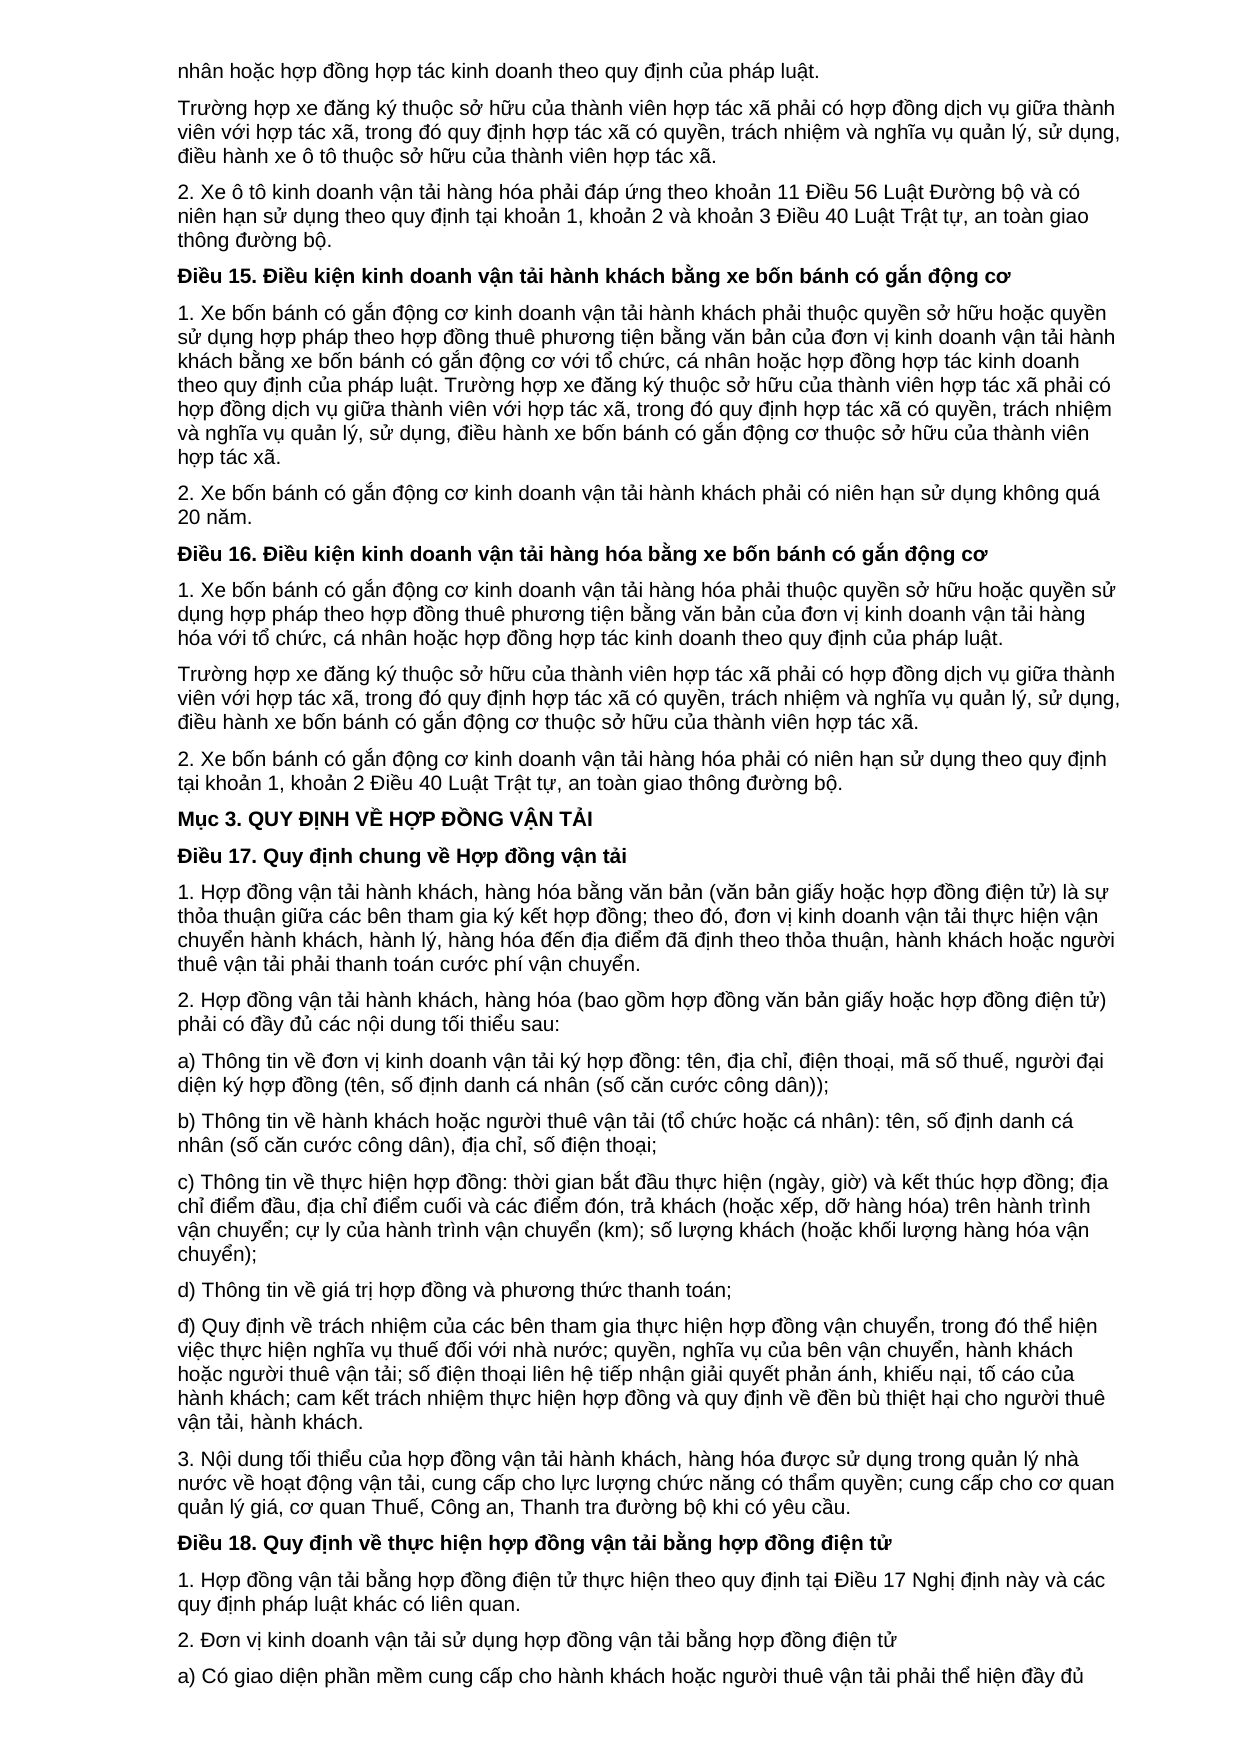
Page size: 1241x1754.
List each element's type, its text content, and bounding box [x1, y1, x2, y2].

text 2. Xe bốn bánh có gắn động cơ kinh doanh vận tải hành khách phải có niên hạn sử dụng không quá 20 năm. [177, 481, 1122, 529]
text 2. Đơn vị kinh doanh vận tải sử dụng hợp đồng vận tải bằng hợp đồng điện tử [177, 1628, 1122, 1652]
text 1. Xe bốn bánh có gắn động cơ kinh doanh vận tải hàng hóa phải thuộc quyền sở hữu hoặc quyền sử dụng hợp pháp theo hợp đồng thuê phương tiện bằng văn bản của đơn vị kinh doanh vận tải hàng hóa với tổ chức, cá nhân hoặc hợp đồng hợp tác kinh doanh theo quy định của pháp luật. [177, 578, 1122, 650]
text Điều 16. Điều kiện kinh doanh vận tải hàng hóa bằng xe bốn bánh có gắn động cơ [177, 541, 1122, 565]
text đ) Quy định về trách nhiệm của các bên tham gia thực hiện hợp đồng vận chuyển, trong đó thể hiện việc thực hiện nghĩa vụ thuế đối với nhà nước; quyền, nghĩa vụ của bên vận chuyển, hành khách hoặc người thuê vận tải; số điện thoại liên hệ tiếp nhận giải quyết phản ánh, khiếu nại, tố cáo của hành khách; cam kết trách nhiệm thực hiện hợp đồng và quy định về đền bù thiệt hại cho người thuê vận tải, hành khách. [177, 1314, 1122, 1434]
text 2. Xe ô tô kinh doanh vận tải hàng hóa phải đáp ứng theo khoản 11 Điều 56 Luật Đường bộ và có niên hạn sử dụng theo quy định tại khoản 1, khoản 2 và khoản 3 Điều 40 Luật Trật tự, an toàn giao thông đường bộ. [177, 180, 1122, 252]
text Điều 17. Quy định chung về Hợp đồng vận tải [177, 843, 1122, 867]
text a) Thông tin về đơn vị kinh doanh vận tải ký hợp đồng: tên, địa chỉ, điện thoại, mã số thuế, người đại diện ký hợp đồng (tên, số định danh cá nhân (số căn cước công dân)); [177, 1049, 1122, 1097]
text d) Thông tin về giá trị hợp đồng và phương thức thanh toán; [177, 1278, 1122, 1302]
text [177, 59, 1122, 83]
text 2. Hợp đồng vận tải hành khách, hàng hóa (bao gồm hợp đồng văn bản giấy hoặc hợp đồng điện tử) phải có đầy đủ các nội dung tối thiểu sau: [177, 988, 1122, 1036]
text Trường hợp xe đăng ký thuộc sở hữu của thành viên hợp tác xã phải có hợp đồng dịch vụ giữa thành viên với hợp tác xã, trong đó quy định hợp tác xã có quyền, trách nhiệm và nghĩa vụ quản lý, sử dụng, điều hành xe bốn bánh có gắn động cơ thuộc sở hữu của thành viên hợp tác xã. [177, 662, 1122, 734]
text Mục 3. QUY ĐỊNH VỀ HỢP ĐỒNG VẬN TẢI [177, 807, 1122, 831]
text Điều 18. Quy định về thực hiện hợp đồng vận tải bằng hợp đồng điện tử [177, 1531, 1122, 1555]
text 1. Xe bốn bánh có gắn động cơ kinh doanh vận tải hành khách phải thuộc quyền sở hữu hoặc quyền sử dụng hợp pháp theo hợp đồng thuê phương tiện bằng văn bản của đơn vị kinh doanh vận tải hành khách bằng xe bốn bánh có gắn động cơ với tổ chức, cá nhân hoặc hợp đồng hợp tác kinh doanh theo quy định của pháp luật. Trường hợp xe đăng ký thuộc sở hữu của thành viên hợp tác xã phải có hợp đồng dịch vụ giữa thành viên với hợp tác xã, trong đó quy định hợp tác xã có quyền, trách nhiệm và nghĩa vụ quản lý, sử dụng, điều hành xe bốn bánh có gắn động cơ thuộc sở hữu của thành viên hợp tác xã. [177, 301, 1122, 468]
text 1. Hợp đồng vận tải bằng hợp đồng điện tử thực hiện theo quy định tại Điều 17 Nghị định này và các quy định pháp luật khác có liên quan. [177, 1567, 1122, 1615]
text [177, 1664, 1122, 1688]
text 2. Xe bốn bánh có gắn động cơ kinh doanh vận tải hàng hóa phải có niên hạn sử dụng theo quy định tại khoản 1, khoản 2 Điều 40 Luật Trật tự, an toàn giao thông đường bộ. [177, 747, 1122, 794]
text 1. Hợp đồng vận tải hành khách, hàng hóa bằng văn bản (văn bản giấy hoặc hợp đồng điện tử) là sự thỏa thuận giữa các bên tham gia ký kết hợp đồng; theo đó, đơn vị kinh doanh vận tải thực hiện vận chuyển hành khách, hành lý, hàng hóa đến địa điểm đã định theo thỏa thuận, hành khách hoặc người thuê vận tải phải thanh toán cước phí vận chuyển. [177, 880, 1122, 976]
text 3. Nội dung tối thiểu của hợp đồng vận tải hành khách, hàng hóa được sử dụng trong quản lý nhà nước về hoạt động vận tải, cung cấp cho lực lượng chức năng có thẩm quyền; cung cấp cho cơ quan quản lý giá, cơ quan Thuế, Công an, Thanh tra đường bộ khi có yêu cầu. [177, 1447, 1122, 1518]
text Điều 15. Điều kiện kinh doanh vận tải hành khách bằng xe bốn bánh có gắn động cơ [177, 264, 1122, 288]
text c) Thông tin về thực hiện hợp đồng: thời gian bắt đầu thực hiện (ngày, giờ) và kết thúc hợp đồng; địa chỉ điểm đầu, địa chỉ điểm cuối và các điểm đón, trả khách (hoặc xếp, dỡ hàng hóa) trên hành trình vận chuyển; cự ly của hành trình vận chuyển (km); số lượng khách (hoặc khối lượng hàng hóa vận chuyển); [177, 1169, 1122, 1265]
text Trường hợp xe đăng ký thuộc sở hữu của thành viên hợp tác xã phải có hợp đồng dịch vụ giữa thành viên với hợp tác xã, trong đó quy định hợp tác xã có quyền, trách nhiệm và nghĩa vụ quản lý, sử dụng, điều hành xe ô tô thuộc sở hữu của thành viên hợp tác xã. [177, 96, 1122, 167]
text b) Thông tin về hành khách hoặc người thuê vận tải (tổ chức hoặc cá nhân): tên, số định danh cá nhân (số căn cước công dân), địa chỉ, số điện thoại; [177, 1109, 1122, 1157]
